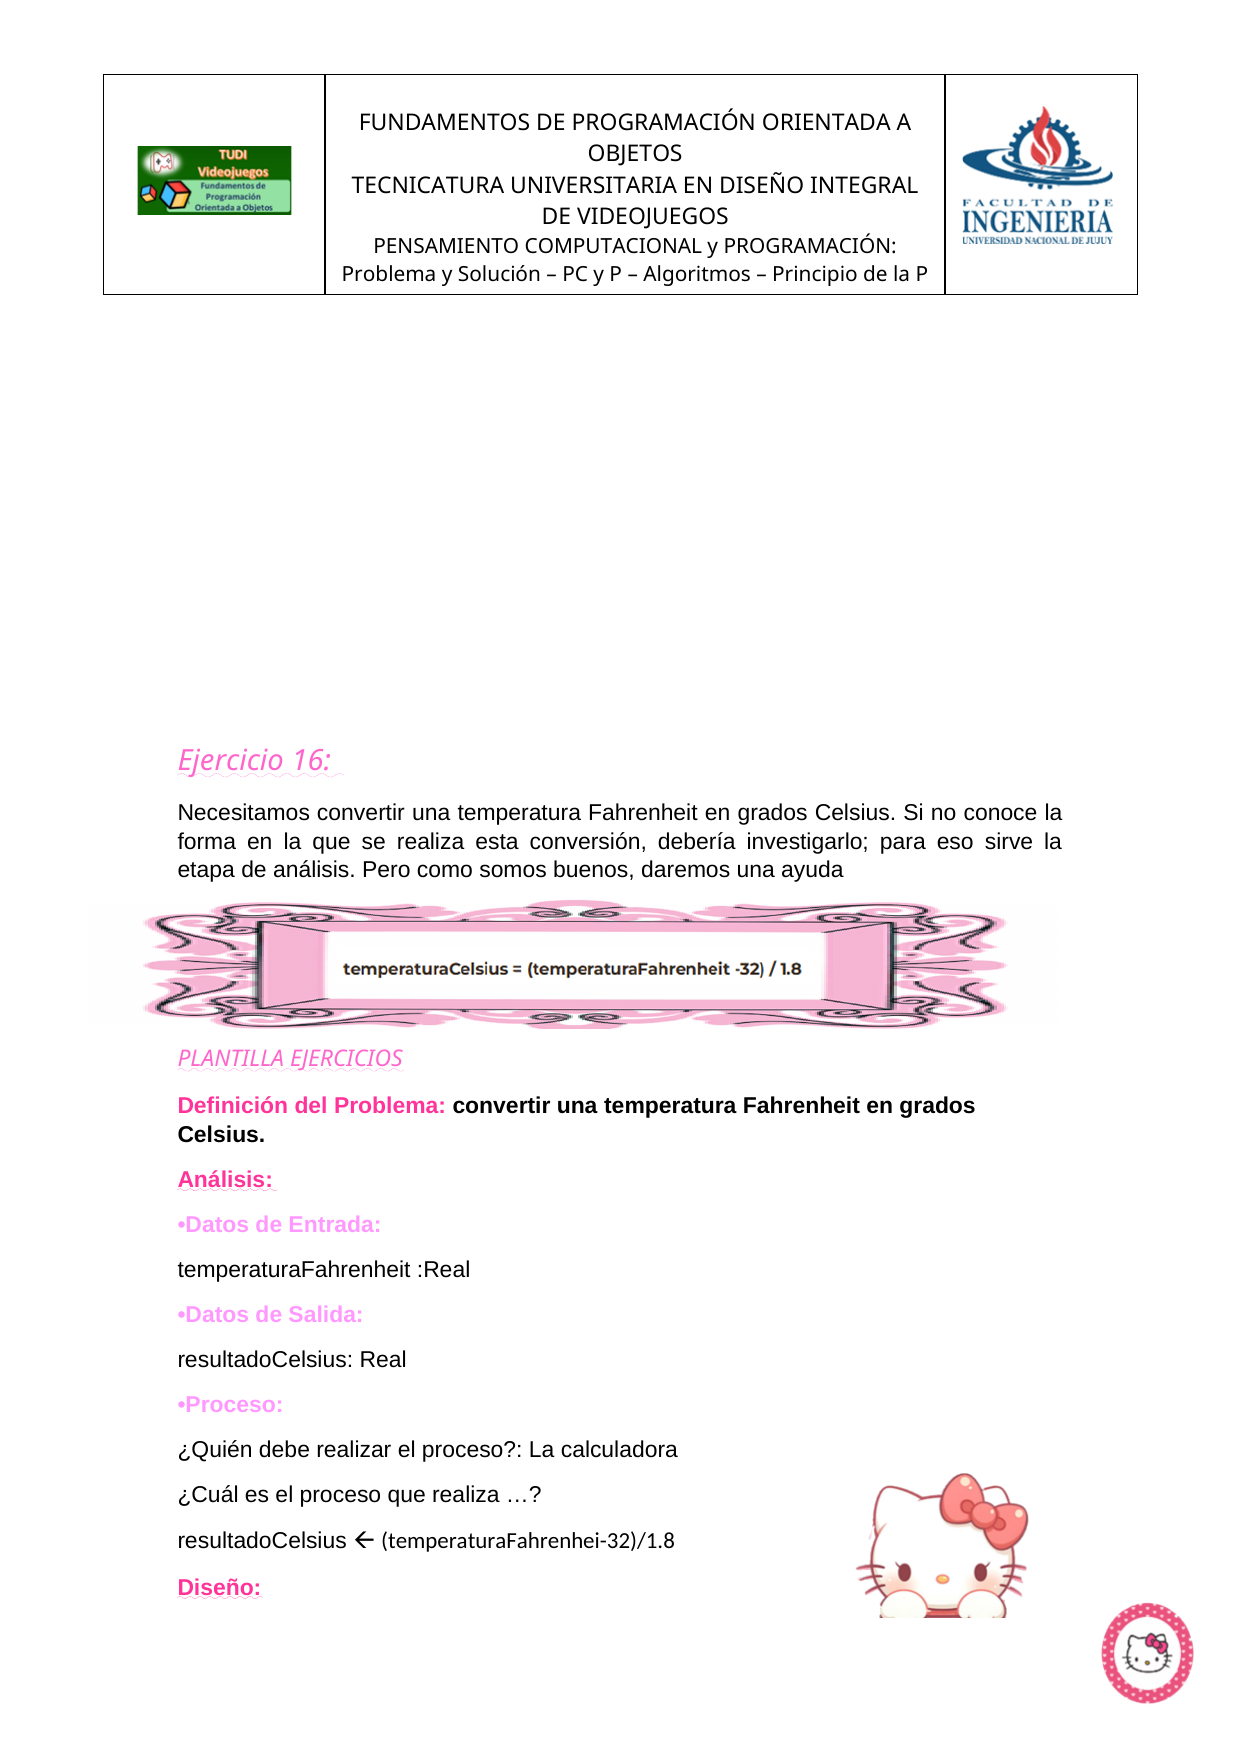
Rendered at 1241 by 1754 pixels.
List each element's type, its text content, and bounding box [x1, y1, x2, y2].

picture [137, 146, 292, 215]
text ¿Quién debe realizar el proceso?: La calculadora [177, 1436, 1063, 1463]
text •Proceso: [177, 1391, 1063, 1418]
text resultadoCelsius (temperaturaFahrenhei-32)/1.8 [177, 1527, 1063, 1554]
text ¿Cuál es el proceso que realiza …? [177, 1481, 1063, 1508]
text •Datos de Salida: [177, 1301, 1063, 1327]
text •Datos de Entrada: [177, 1211, 1063, 1237]
text Necesitamos convertir una temperatura Fahrenheit en grados Celsius. Si no conoce la forma en la que se realiza esta conversión, debería investigarlo; para eso sirve la etapa de análisis. Pero como somos buenos, daremos una ayuda [177, 799, 1063, 882]
text Definición del Problema: convertir una temperatura Fahrenheit en grados Celsius. [177, 1092, 1063, 1147]
text Diseño: [177, 1573, 1063, 1600]
text PLANTILLA EJERCICIOS [177, 1042, 1063, 1073]
picture [962, 106, 1113, 244]
picture [1096, 1598, 1199, 1716]
text temperaturaFahrenheit :Real [177, 1256, 1063, 1282]
picture [813, 1469, 1078, 1618]
text resultadoCelsius: Real [177, 1346, 1063, 1372]
text Análisis: [177, 1166, 1063, 1192]
text Ejercicio 16: [177, 740, 1063, 779]
picture [89, 898, 1061, 1029]
